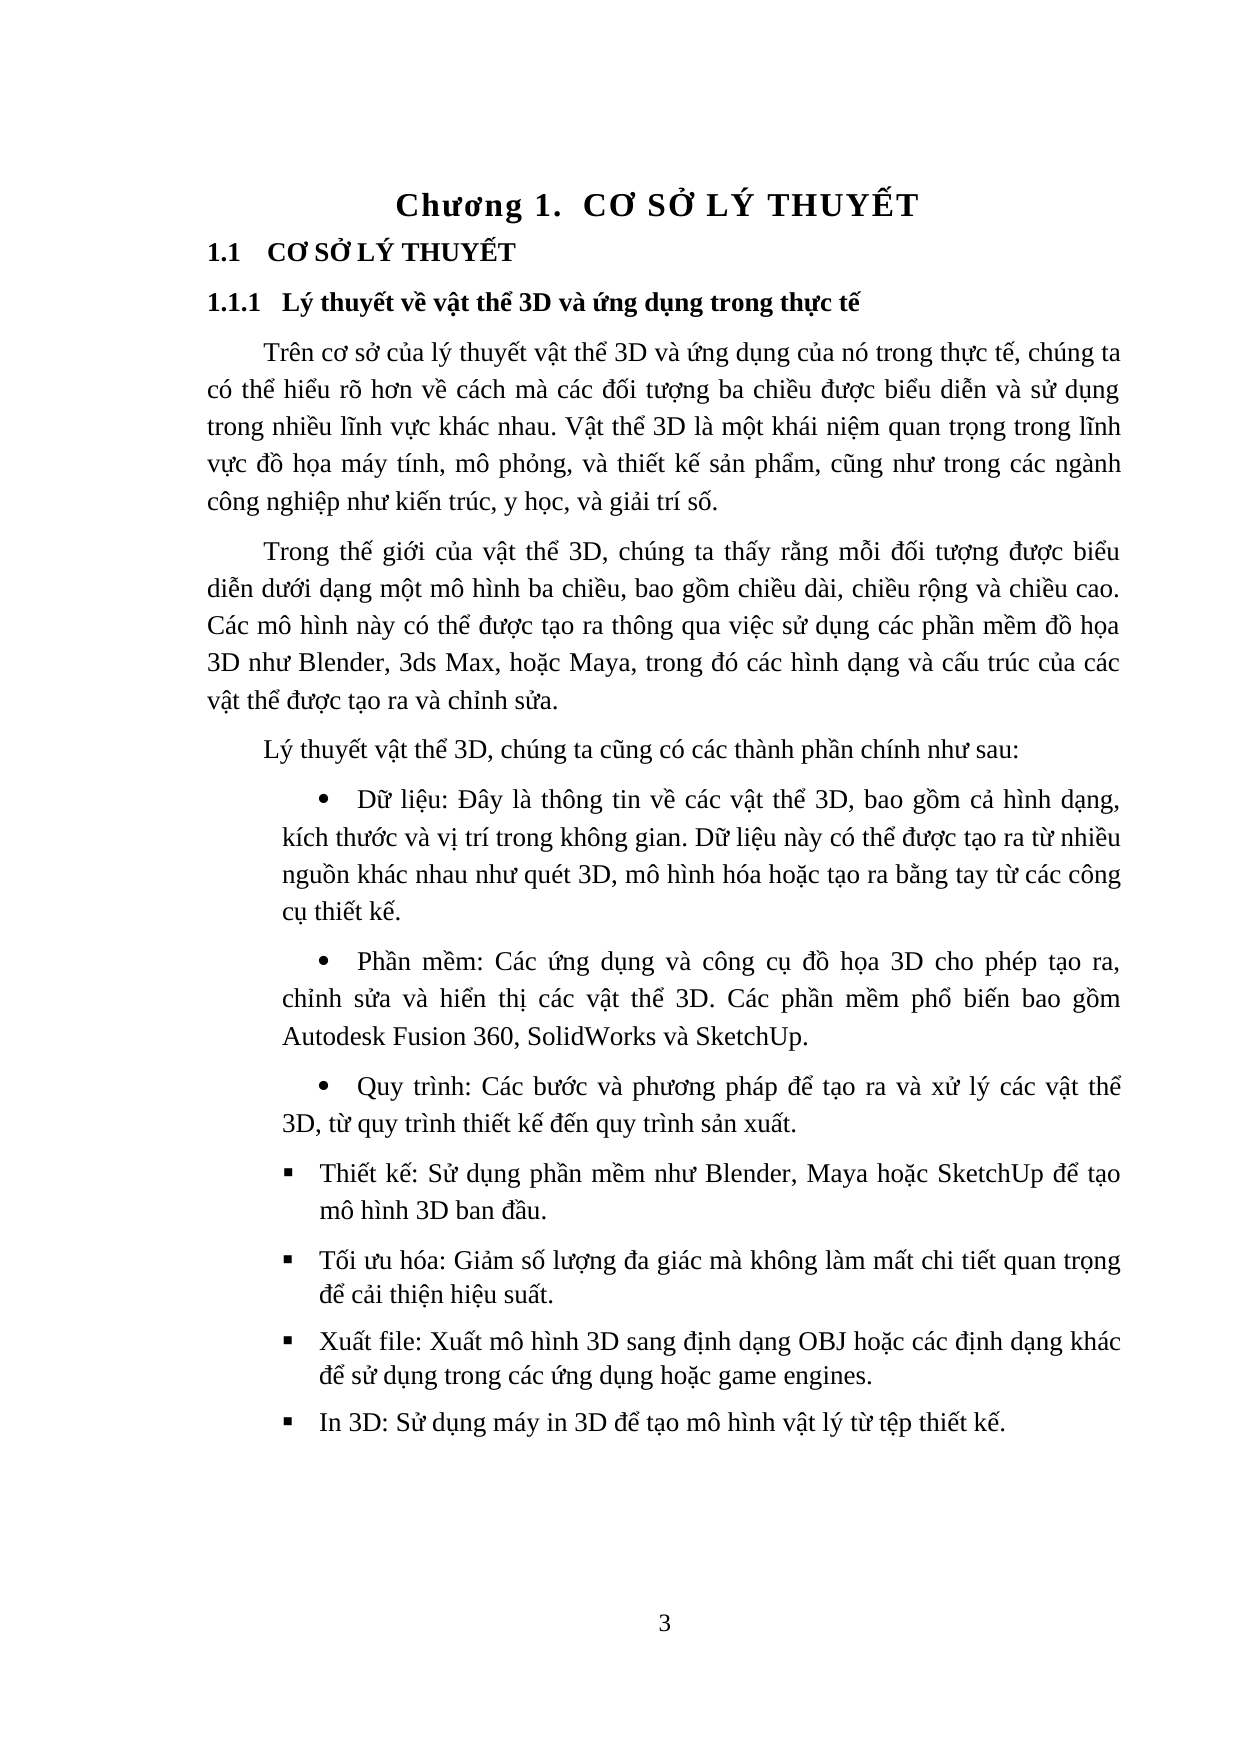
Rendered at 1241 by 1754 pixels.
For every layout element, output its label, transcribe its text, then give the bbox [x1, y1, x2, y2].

list Xuất file: Xuất mô hình 3D sang định dạng OBJ hoặc các định dạng khác để sử dụng trong các ứng dụng hoặc game engines. [281, 1325, 1122, 1390]
text Dữ liệu: Đây là thông tin về các vật thể 3D, bao gồm cả hình dạng, kích thước và vị trí trong không gian. Dữ liệu này có thể được tạo ra từ nhiều nguồn khác nhau như quét 3D, mô hình hóa hoặc tạo ra bằng tay từ các công cụ thiết kế. [282, 783, 1122, 926]
subtitle Lý thuyết về vật thể 3D và ứng dụng trong thực tế [207, 286, 1122, 317]
subtitle CƠ SỞ LÝ THUYẾT [207, 236, 1122, 267]
list Thiết kế: Sử dụng phần mềm như Blender, Maya hoặc SketchUp để tạo mô hình 3D ban đầu. [282, 1157, 1122, 1225]
list Tối ưu hóa: Giảm số lượng đa giác mà không làm mất chi tiết quan trọng để cải thiện hiệu suất. [281, 1244, 1122, 1309]
text Phần mềm: Các ứng dụng và công cụ đồ họa 3D cho phép tạo ra, chỉnh sửa và hiển thị các vật thể 3D. Các phần mềm phổ biến bao gồm Autodesk Fusion 360, SolidWorks và SketchUp. [282, 945, 1122, 1051]
text Trên cơ sở của lý thuyết vật thể 3D và ứng dụng của nó trong thực tế, chúng ta có thể hiểu rõ hơn về cách mà các đối tượng ba chiều được biểu diễn và sử dụng trong nhiều lĩnh vực khác nhau. Vật thể 3D là một khái niệm quan trọng trong lĩnh vực đồ họa máy tính, mô phỏng, và thiết kế sản phẩm, cũng như trong các ngành công nghiệp như kiến trúc, y học, và giải trí số. [207, 336, 1122, 516]
text Lý thuyết vật thể 3D, chúng ta cũng có các thành phần chính như sau: [207, 733, 1122, 765]
text Trong thế giới của vật thể 3D, chúng ta thấy rằng mỗi đối tượng được biểu diễn dưới dạng một mô hình ba chiều, bao gồm chiều dài, chiều rộng và chiều cao. Các mô hình này có thể được tạo ra thông qua việc sử dụng các phần mềm đồ họa 3D như Blender, 3ds Max, hoặc Maya, trong đó các hình dạng và cấu trúc của các vật thể được tạo ra và chỉnh sửa. [207, 534, 1122, 715]
list In 3D: Sử dụng máy in 3D để tạo mô hình vật lý từ tệp thiết kế. [281, 1406, 1122, 1437]
text Quy trình: Các bước và phương pháp để tạo ra và xử lý các vật thể 3D, từ quy trình thiết kế đến quy trình sản xuất. [282, 1069, 1122, 1138]
subtitle CƠ SỞ LÝ THUYẾT [244, 185, 1069, 223]
